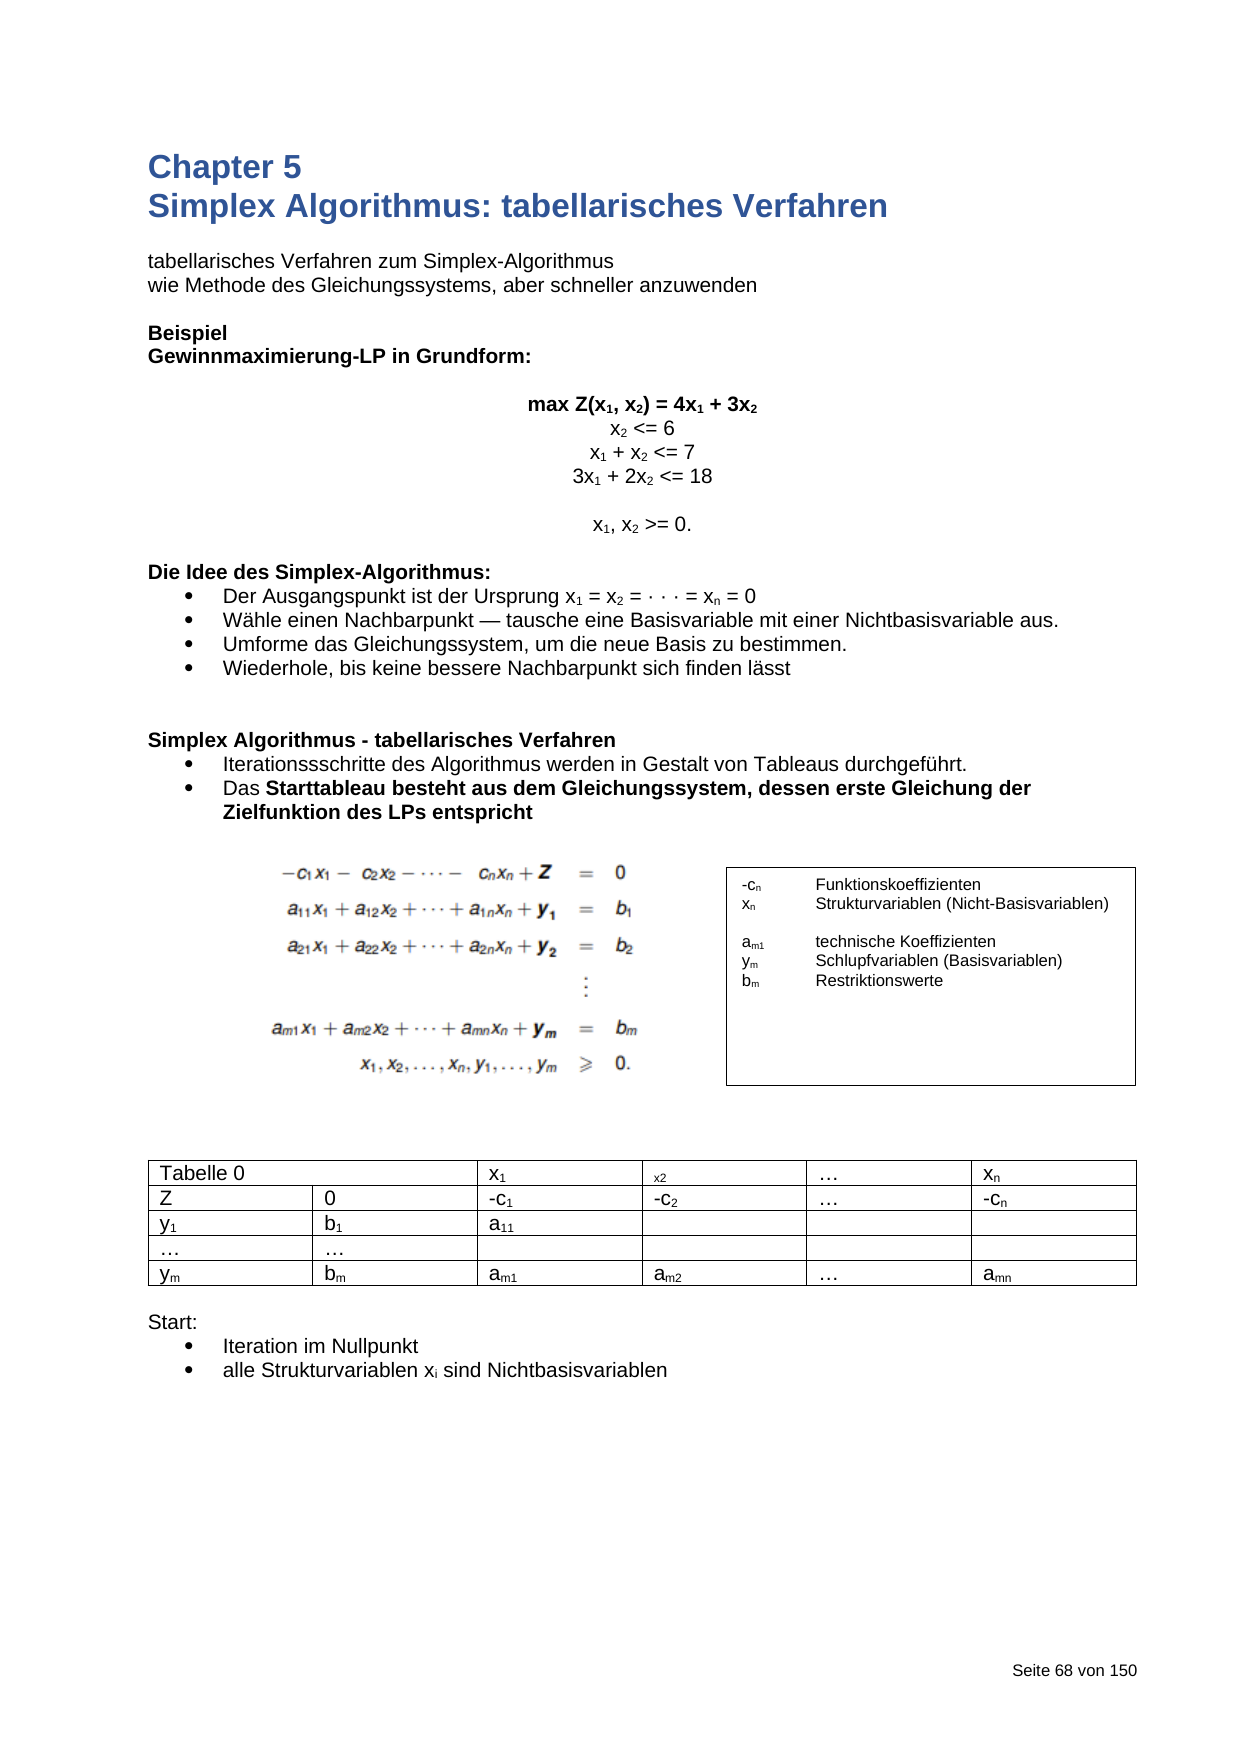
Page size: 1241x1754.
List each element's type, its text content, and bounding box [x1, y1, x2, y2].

list Das Starttableau besteht aus dem Gleichungssystem, dessen erste Gleichung der Zielfunktion des LPs entspricht [185, 776, 1137, 824]
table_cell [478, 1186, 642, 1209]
text x1, x2 >= 0. [148, 512, 1137, 536]
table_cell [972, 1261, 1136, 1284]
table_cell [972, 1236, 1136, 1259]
list alle Strukturvariablen xi sind Nichtbasisvariablen [185, 1357, 1137, 1382]
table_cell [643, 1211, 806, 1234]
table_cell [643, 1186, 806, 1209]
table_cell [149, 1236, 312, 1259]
text max Z(x1, x2) = 4x1 + 3x2 [148, 392, 1137, 416]
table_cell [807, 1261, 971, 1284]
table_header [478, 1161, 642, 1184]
text x1 + x2 <= 7 [148, 440, 1137, 464]
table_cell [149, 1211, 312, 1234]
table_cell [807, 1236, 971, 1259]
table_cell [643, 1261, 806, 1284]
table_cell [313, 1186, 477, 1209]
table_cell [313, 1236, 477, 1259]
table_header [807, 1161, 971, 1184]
list Der Ausgangspunkt ist der Ursprung x1 = x2 = · · · = xn = 0 [185, 584, 1137, 608]
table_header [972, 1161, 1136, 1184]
text Start: [148, 1309, 1137, 1333]
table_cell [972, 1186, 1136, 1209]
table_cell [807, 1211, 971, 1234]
list Iterationssschritte des Algorithmus werden in Gestalt von Tableaus durchgeführt. [185, 752, 1137, 776]
picture [246, 849, 689, 1115]
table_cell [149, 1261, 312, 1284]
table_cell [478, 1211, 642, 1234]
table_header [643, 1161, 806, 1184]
text 3x1 + 2x2 <= 18 [148, 464, 1137, 488]
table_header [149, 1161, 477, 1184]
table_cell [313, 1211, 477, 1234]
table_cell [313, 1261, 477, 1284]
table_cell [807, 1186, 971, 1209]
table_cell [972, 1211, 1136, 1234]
text Simplex Algorithmus - tabellarisches Verfahren [148, 728, 1137, 752]
text Die Idee des Simplex-Algorithmus: [148, 560, 1137, 584]
text Gewinnmaximierung-LP in Grundform: [148, 344, 1137, 368]
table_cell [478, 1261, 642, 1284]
subtitle Chapter 5 Simplex Algorithmus: tabellarisches Verfahren [148, 148, 1137, 224]
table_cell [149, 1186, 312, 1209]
text wie Methode des Gleichungssystems, aber schneller anzuwenden [148, 272, 1137, 296]
text x2 <= 6 [148, 416, 1137, 440]
text Beispiel [148, 320, 1137, 344]
text tabellarisches Verfahren zum Simplex-Algorithmus [148, 248, 1137, 272]
list Wiederhole, bis keine bessere Nachbarpunkt sich finden lässt [185, 656, 1137, 680]
list Wähle einen Nachbarpunkt — tausche eine Basisvariable mit einer Nichtbasisvariable aus. [185, 608, 1137, 632]
list Iteration im Nullpunkt [185, 1333, 1137, 1357]
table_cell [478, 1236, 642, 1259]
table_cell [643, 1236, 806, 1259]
list Umforme das Gleichungssystem, um die neue Basis zu bestimmen. [185, 632, 1137, 656]
